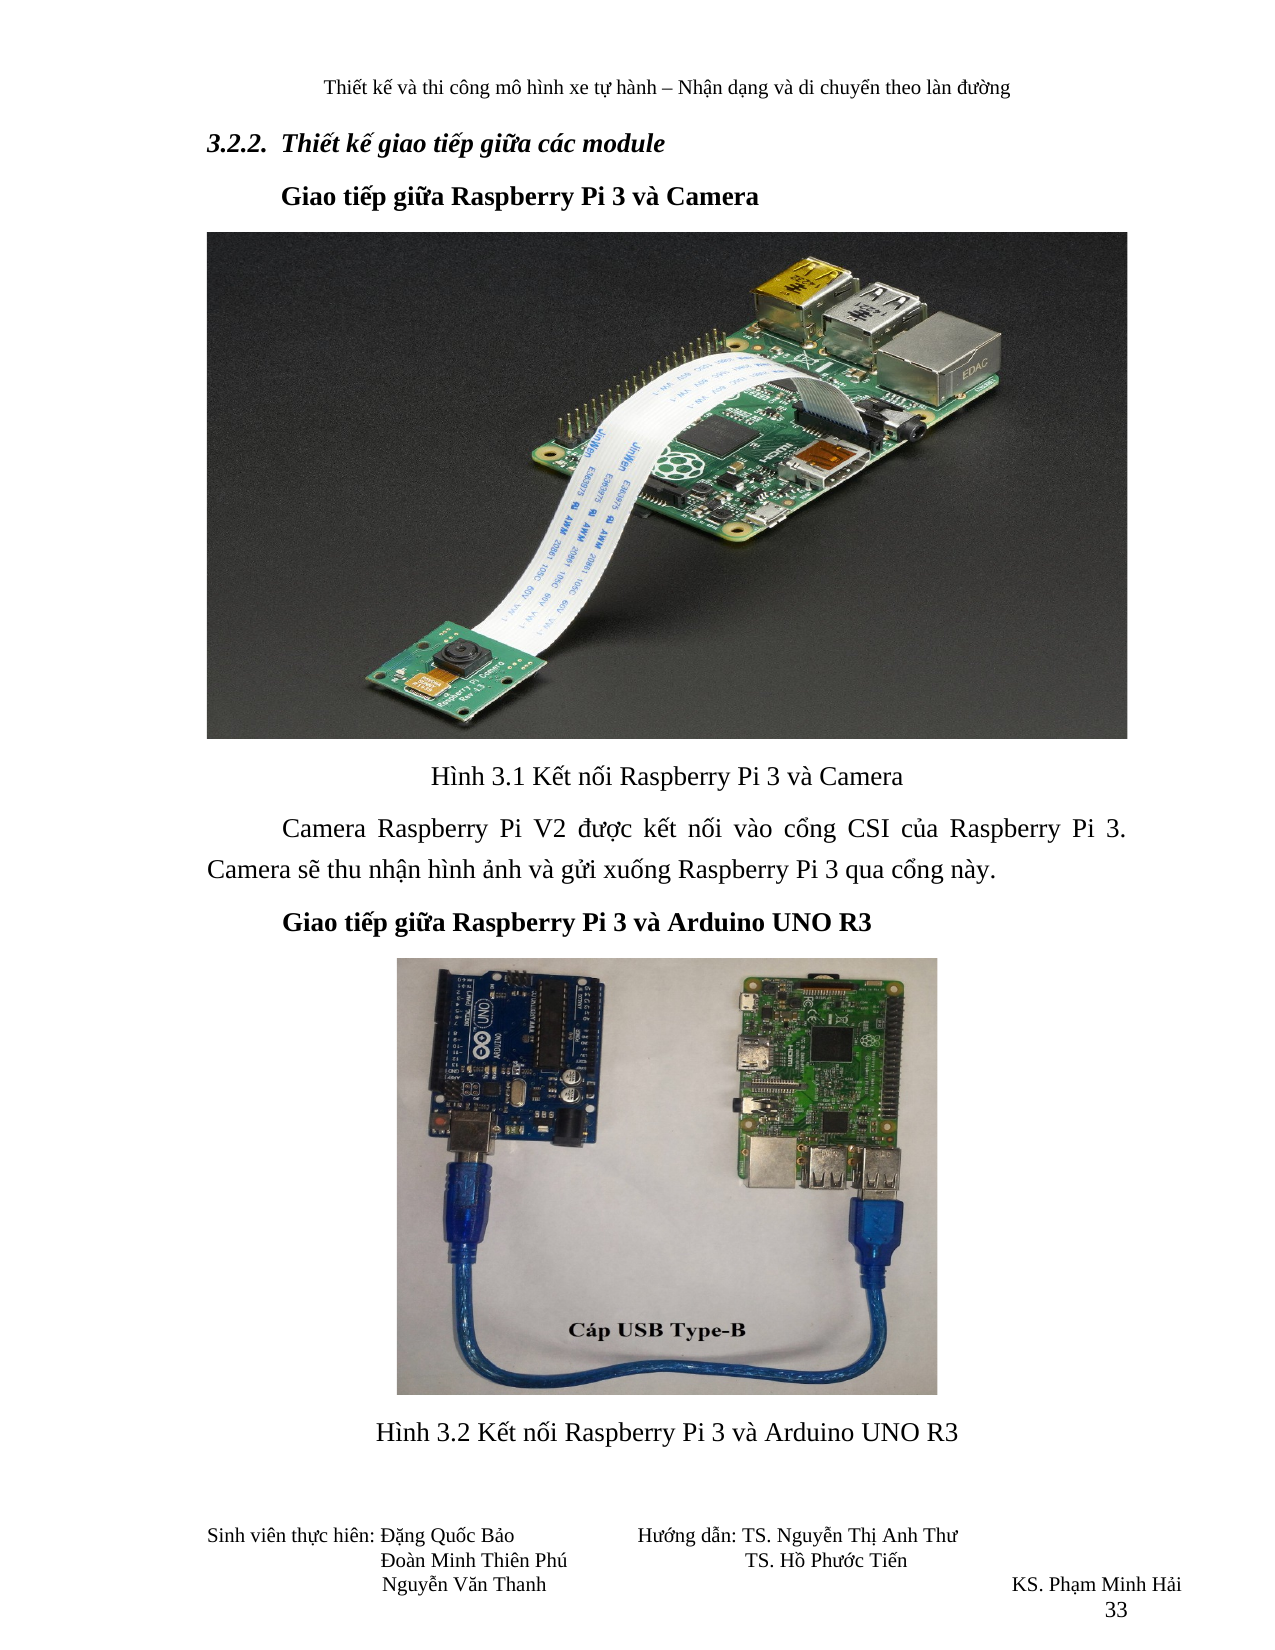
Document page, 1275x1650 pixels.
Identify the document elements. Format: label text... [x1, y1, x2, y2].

picture [396, 958, 938, 1395]
text Hình 3.1 Kết nối Raspberry Pi 3 và Camera [207, 760, 1127, 791]
picture [206, 232, 1128, 739]
text Camera Raspberry Pi V2 được kết nối vào cổng CSI của Raspberry Pi 3. Camera sẽ thu nhận hình ảnh và gửi xuống Raspberry Pi 3 qua cổng này. [207, 813, 1127, 884]
text Giao tiếp giữa Raspberry Pi 3 và Camera [207, 180, 1127, 211]
list Thiết kế giao tiếp giữa các module [207, 127, 1127, 158]
text Hình 3.2 Kết nối Raspberry Pi 3 và Arduino UNO R3 [207, 1416, 1127, 1447]
text Giao tiếp giữa Raspberry Pi 3 và Arduino UNO R3 [207, 906, 1127, 937]
